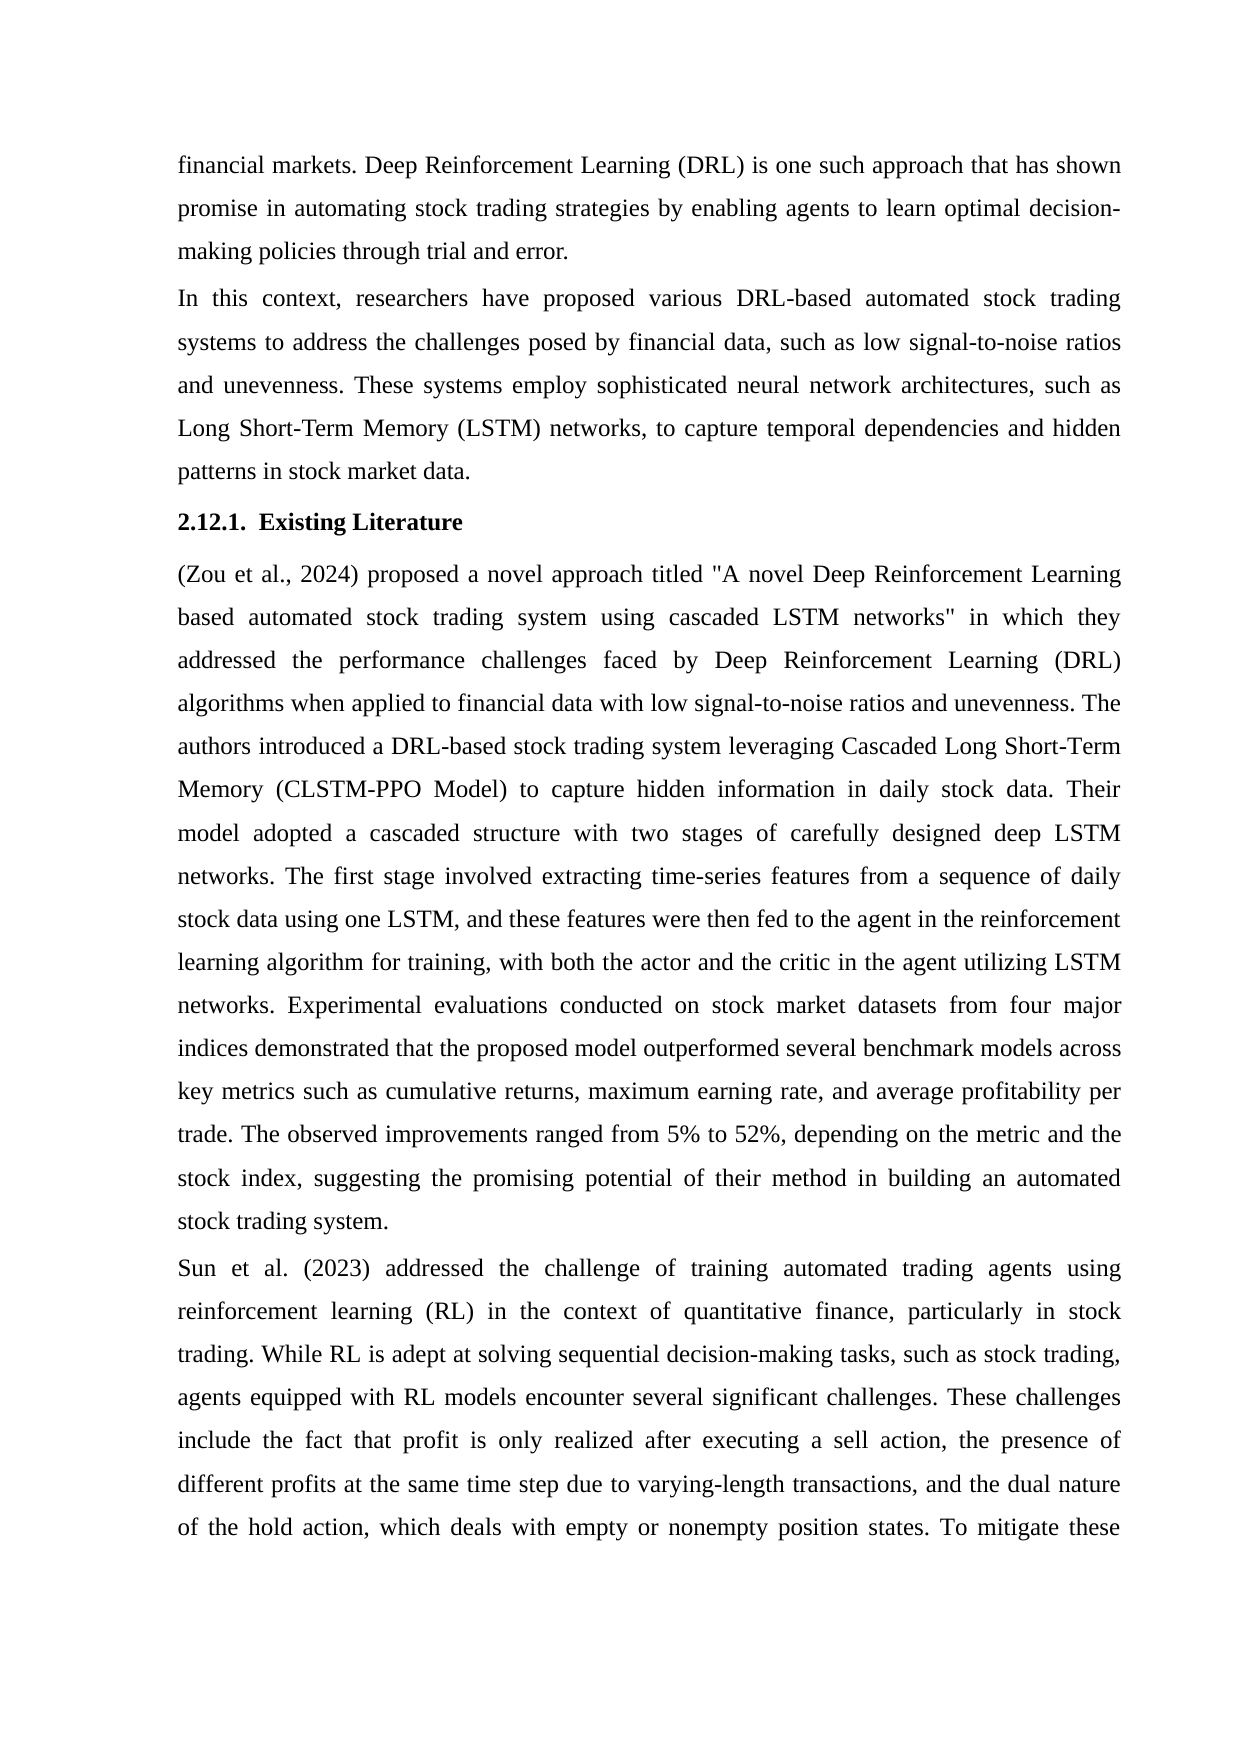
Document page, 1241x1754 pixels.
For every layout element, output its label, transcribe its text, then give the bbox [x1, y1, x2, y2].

subtitle Existing Literature [177, 507, 1122, 536]
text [177, 1253, 1122, 1541]
text proposed a novel approach titled "A novel Deep Reinforcement Learning based automated stock trading system using cascaded LSTM networks" in which they addressed the performance challenges faced by Deep Reinforcement Learning (DRL) algorithms when applied to financial data with low signal-to-noise ratios and unevenness. The authors introduced a DRL-based stock trading system leveraging Cascaded Long Short-Term Memory (CLSTM-PPO Model) to capture hidden information in daily stock data. Their model adopted a cascaded structure with two stages of carefully designed deep LSTM networks. The first stage involved extracting time-series features from a sequence of daily stock data using one LSTM, and these features were then fed to the agent in the reinforcement learning algorithm for training, with both the actor and the critic in the agent utilizing LSTM networks. Experimental evaluations conducted on stock market datasets from four major indices demonstrated that the proposed model outperformed several benchmark models across key metrics such as cumulative returns, maximum earning rate, and average profitability per trade. The observed improvements ranged from 5% to 52%, depending on the metric and the stock index, suggesting the promising potential of their method in building an automated stock trading system. [177, 559, 1122, 1234]
text In this context, researchers have proposed various DRL-based automated stock trading systems to address the challenges posed by financial data, such as low signal-to-noise ratios and unevenness. These systems employ sophisticated neural network architectures, such as Long Short-Term Memory (LSTM) networks, to capture temporal dependencies and hidden patterns in stock market data. [177, 283, 1122, 485]
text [177, 150, 1122, 265]
